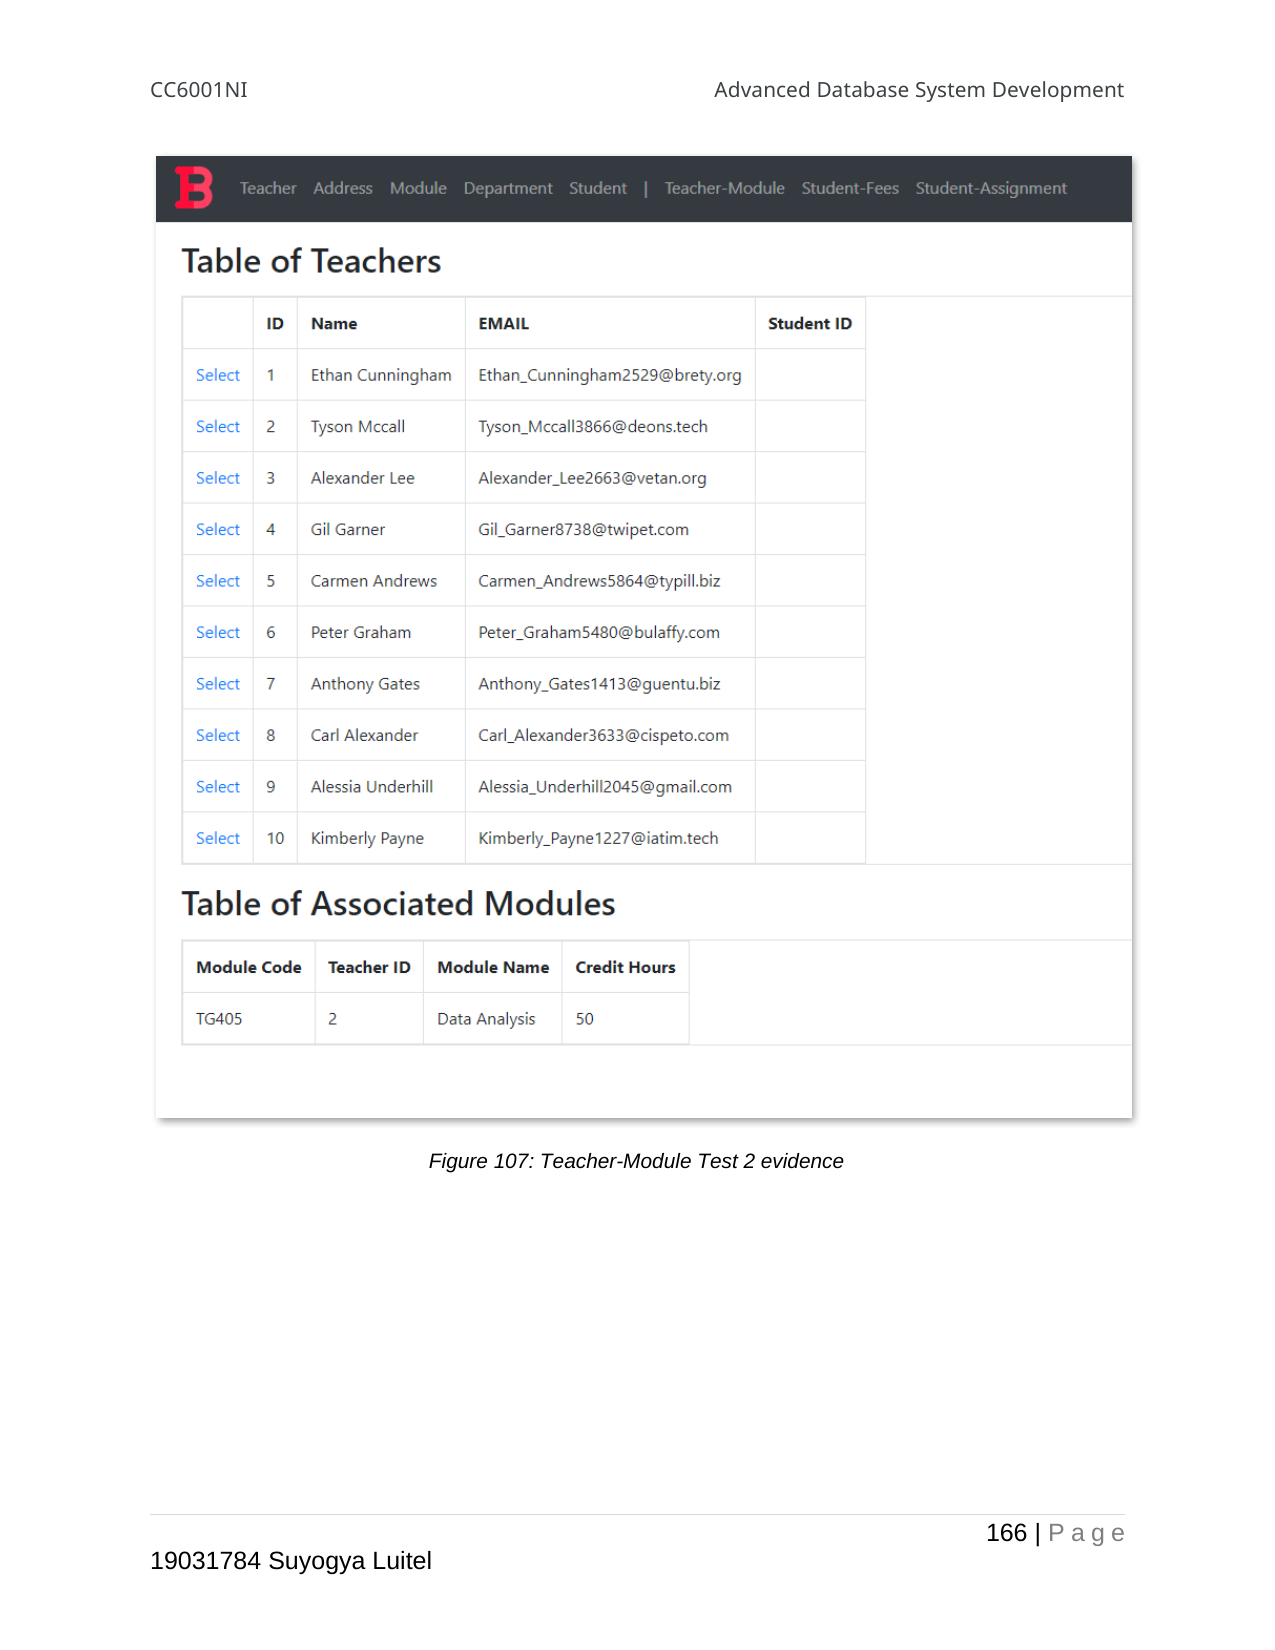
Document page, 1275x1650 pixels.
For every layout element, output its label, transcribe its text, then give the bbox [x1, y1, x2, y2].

text Figure 107: Teacher-Module Test 2 evidence [150, 1149, 1125, 1173]
picture [156, 156, 1132, 1118]
